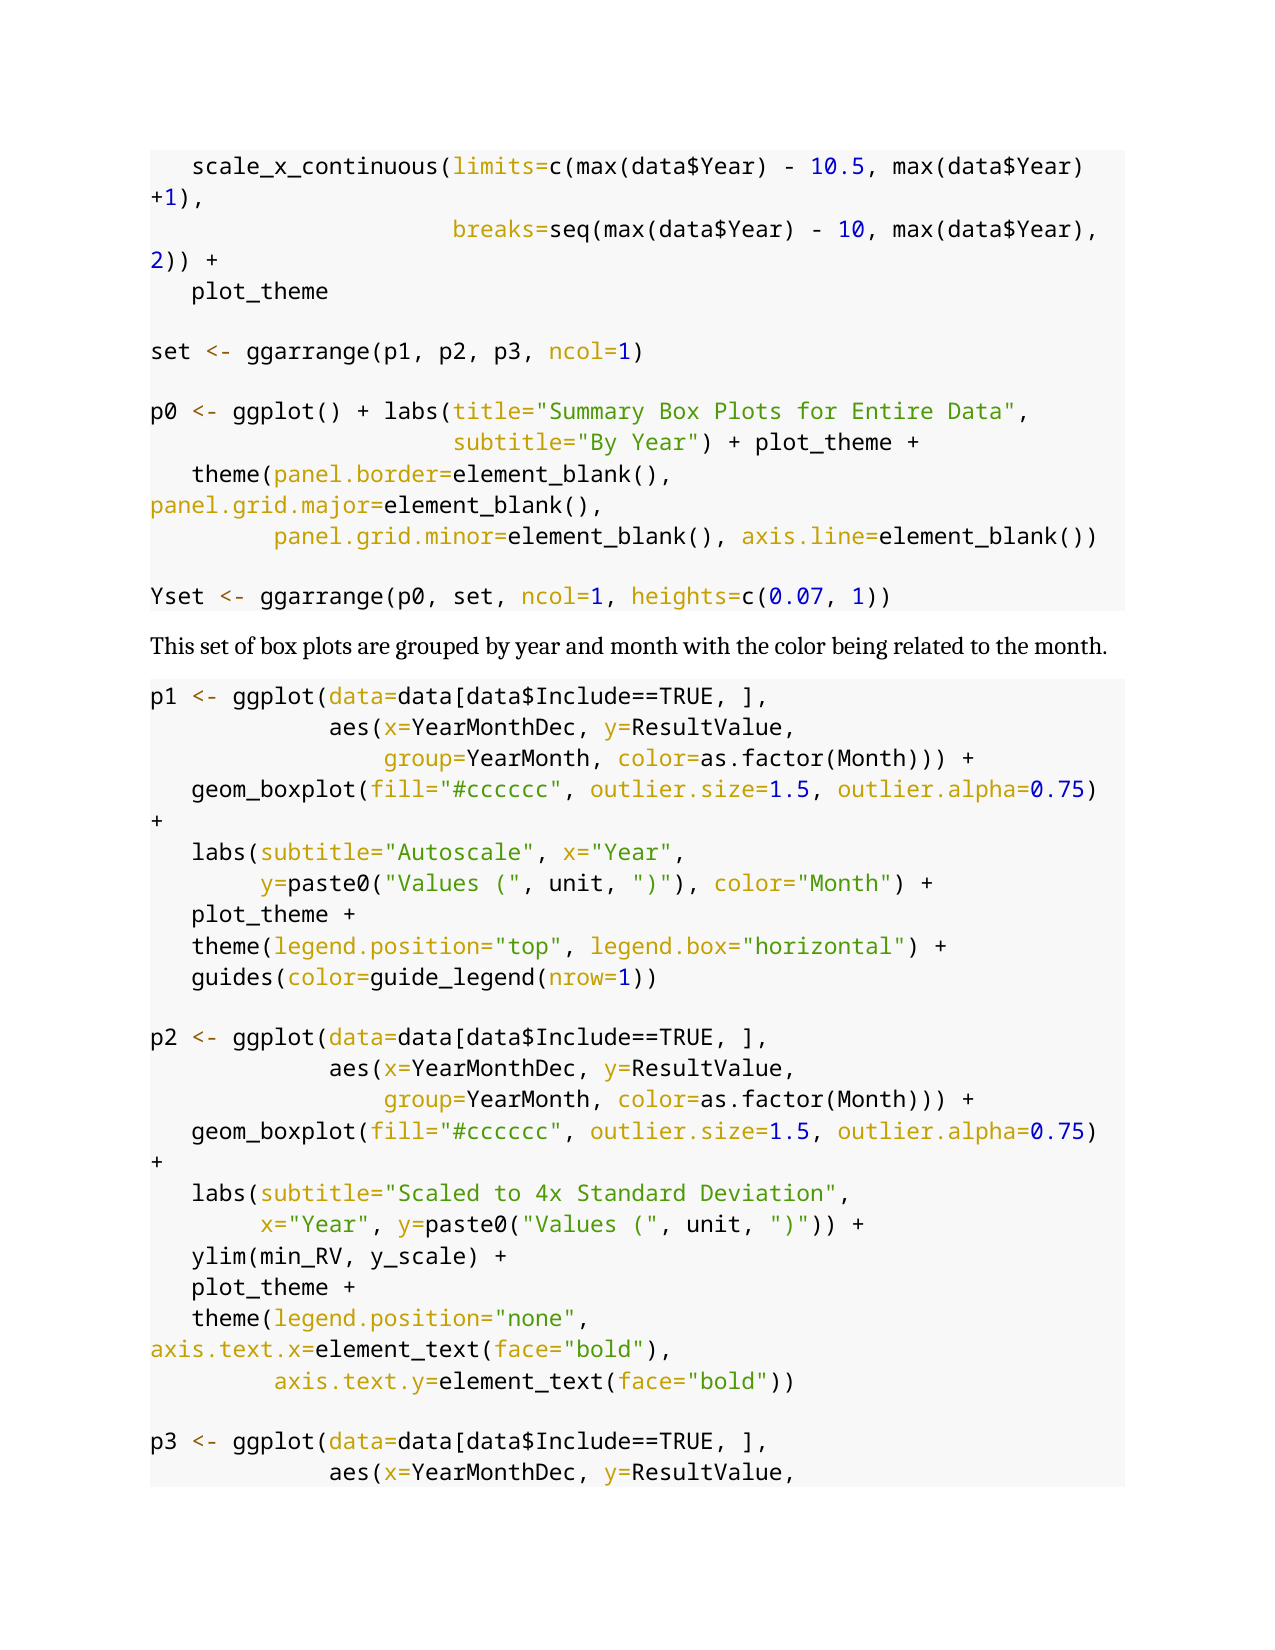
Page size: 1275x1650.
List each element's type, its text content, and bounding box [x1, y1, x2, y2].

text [150, 679, 1125, 1487]
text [150, 150, 1125, 611]
text This set of box plots are grouped by year and month with the color being related to the month. [150, 632, 1125, 661]
